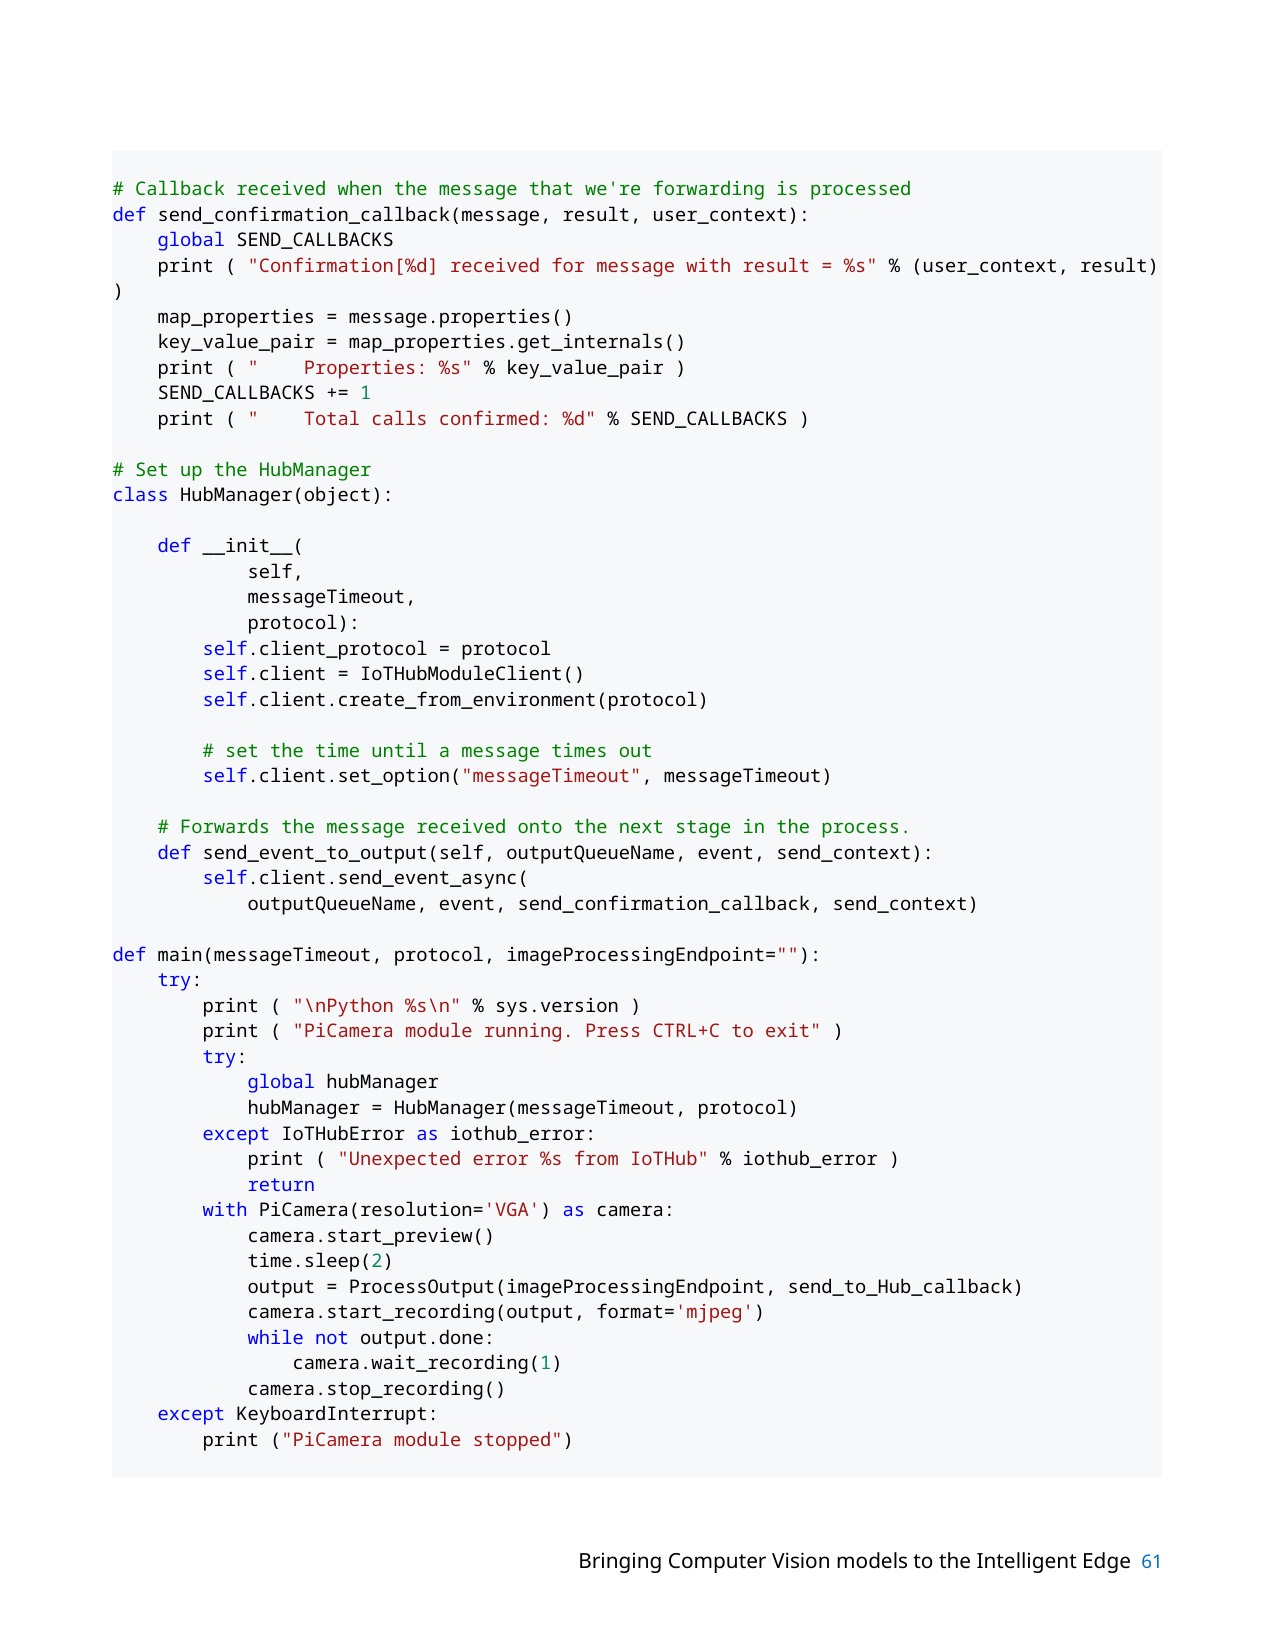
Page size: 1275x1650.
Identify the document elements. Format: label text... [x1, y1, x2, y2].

text self.client.create_from_environment(protocol) [112, 686, 1162, 711]
text map_properties = message.properties() [112, 303, 1162, 329]
text self.client.set_option("messageTimeout", messageTimeout) [112, 762, 1162, 788]
text def send_event_to_output(self, outputQueueName, event, send_context): [112, 839, 1162, 864]
text # Forwards the message received onto the next stage in the process. [112, 813, 1162, 839]
text camera.start_recording(output, format='mjpeg') [112, 1298, 1162, 1324]
text with PiCamera(resolution='VGA') as camera: [112, 1196, 1162, 1222]
text print ( "Confirmation[%d] received for message with result = %s" % (user_context, result) ) [112, 252, 1162, 303]
text # Set up the HubManager [112, 456, 1162, 482]
text camera.start_preview() [112, 1222, 1162, 1247]
text print ("PiCamera module stopped") [112, 1426, 1162, 1452]
text print ( "\nPython %s\n" % sys.version ) [112, 992, 1162, 1018]
text hubManager = HubManager(messageTimeout, protocol) [112, 1094, 1162, 1120]
text global SEND_CALLBACKS [112, 227, 1162, 252]
text output = ProcessOutput(imageProcessingEndpoint, send_to_Hub_callback) [112, 1273, 1162, 1298]
text print ( " Properties: %s" % key_value_pair ) [112, 354, 1162, 380]
text self, [112, 558, 1162, 584]
text # set the time until a message times out [112, 737, 1162, 762]
text def main(messageTimeout, protocol, imageProcessingEndpoint=""): [112, 941, 1162, 967]
text SEND_CALLBACKS += 1 [112, 380, 1162, 405]
text protocol): [112, 609, 1162, 635]
text key_value_pair = map_properties.get_internals() [112, 329, 1162, 354]
text # Callback received when the message that we're forwarding is processed [112, 176, 1162, 201]
text class HubManager(object): [112, 482, 1162, 507]
text while not output.done: [112, 1324, 1162, 1349]
text messageTimeout, [112, 584, 1162, 609]
text def __init__( [112, 533, 1162, 558]
text return [112, 1171, 1162, 1196]
text except KeyboardInterrupt: [112, 1401, 1162, 1426]
text try: [112, 967, 1162, 992]
text self.client.send_event_async( [112, 864, 1162, 890]
text except IoTHubError as iothub_error: [112, 1120, 1162, 1145]
text camera.stop_recording() [112, 1375, 1162, 1401]
text print ( "Unexpected error %s from IoTHub" % iothub_error ) [112, 1145, 1162, 1171]
text try: [112, 1043, 1162, 1069]
text outputQueueName, event, send_confirmation_callback, send_context) [112, 890, 1162, 916]
text self.client_protocol = protocol [112, 635, 1162, 660]
text print ( "PiCamera module running. Press CTRL+C to exit" ) [112, 1018, 1162, 1043]
text time.sleep(2) [112, 1247, 1162, 1273]
text def send_confirmation_callback(message, result, user_context): [112, 201, 1162, 227]
text global hubManager [112, 1069, 1162, 1094]
text self.client = IoTHubModuleClient() [112, 660, 1162, 686]
text camera.wait_recording(1) [112, 1349, 1162, 1375]
text print ( " Total calls confirmed: %d" % SEND_CALLBACKS ) [112, 405, 1162, 431]
